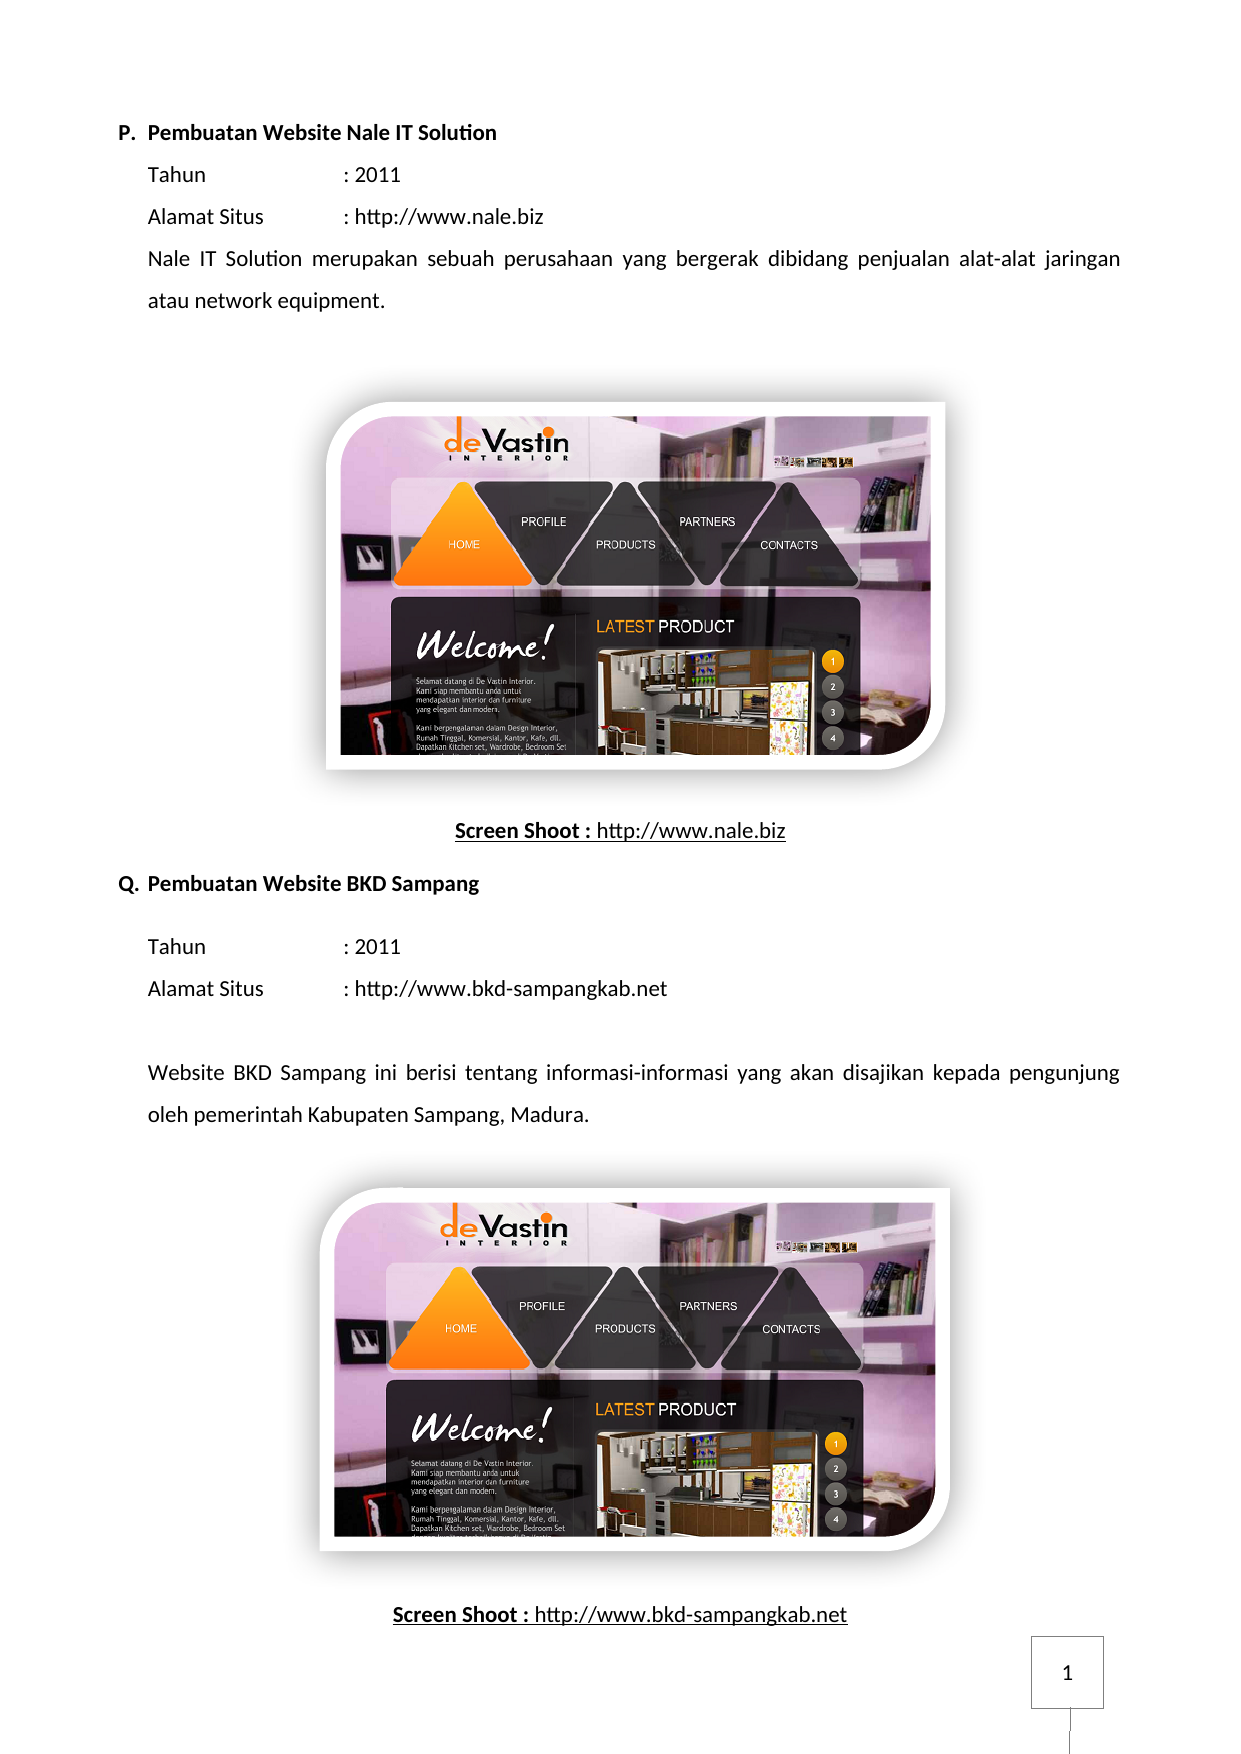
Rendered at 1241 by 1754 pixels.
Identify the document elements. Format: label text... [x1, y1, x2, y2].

text Alamat Situs : http://www.bkd-sampangkab.net [118, 974, 1122, 1002]
text Screen Shoot : http://www.bkd-sampangkab.net [118, 1600, 1122, 1628]
picture [335, 1203, 935, 1536]
list Alamat Situs : http://www.nale.biz [148, 202, 1122, 230]
text Screen Shoot : http://www.nale.biz [118, 817, 1122, 844]
picture [341, 417, 930, 755]
list Nale IT Solution merupakan sebuah perusahaan yang bergerak dibidang penjualan alat-alat jaringan atau network equipment. [148, 244, 1122, 314]
list Tahun : 2011 [148, 160, 1122, 188]
text Website BKD Sampang ini berisi tentang informasi-informasi yang akan disajikan kepada pengunjung oleh pemerintah Kabupaten Sampang, Madura. [148, 1058, 1122, 1128]
list Pembuatan Website Nale IT Solution [118, 118, 1122, 146]
list Pembuatan Website BKD Sampang [118, 869, 1122, 898]
text Tahun : 2011 [118, 932, 1122, 960]
